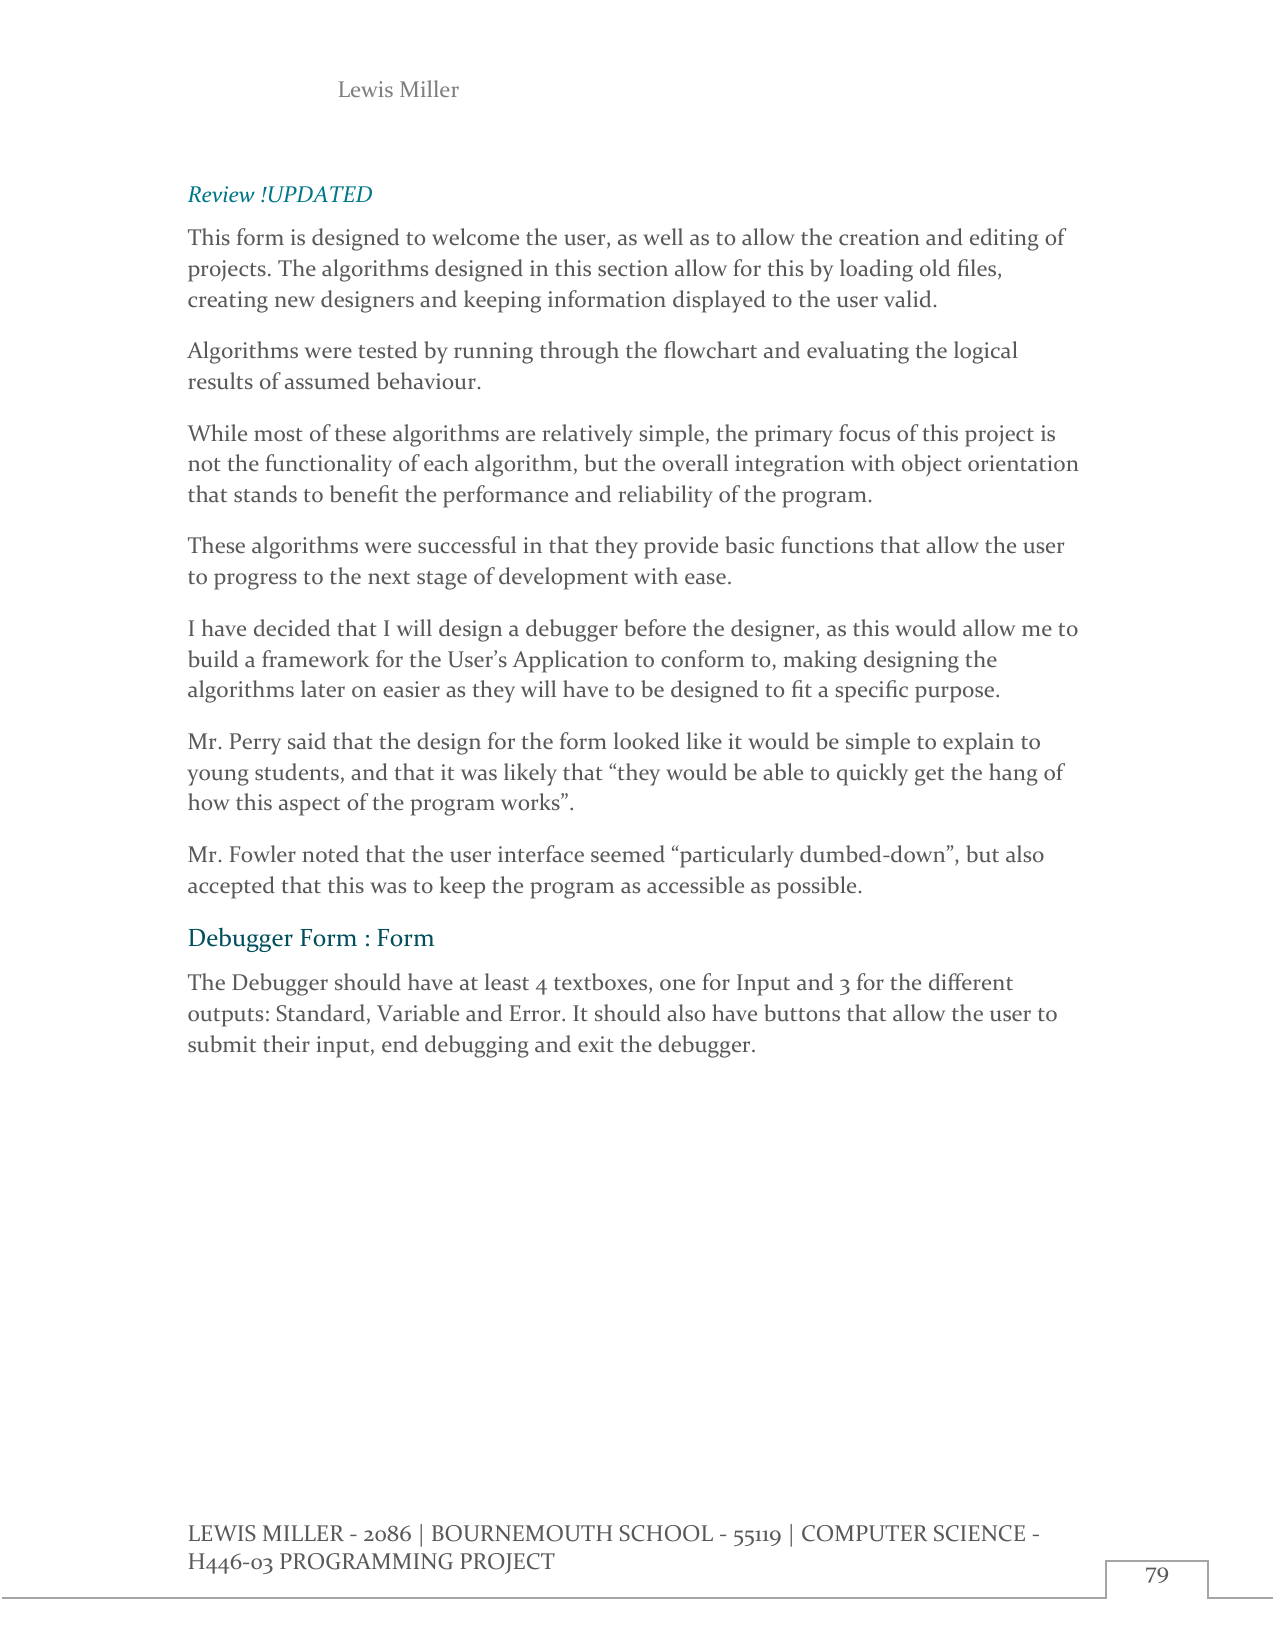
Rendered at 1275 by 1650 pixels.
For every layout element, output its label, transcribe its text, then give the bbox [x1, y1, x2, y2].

text Mr. Perry said that the design for the form looked like it would be simple to explain to young students, and that it was likely that “they would be able to quickly get the hang of how this aspect of the program works”. [187, 727, 1088, 816]
text These algorithms were successful in that they provide basic functions that allow the user to progress to the next stage of development with ease. [187, 532, 1088, 590]
subtitle Debugger Form : Form [187, 922, 1088, 953]
text Mr. Fowler noted that the user interface seemed “particularly dumbed-down”, but also accepted that this was to keep the program as accessible as possible. [187, 840, 1088, 899]
text This form is designed to welcome the user, as well as to allow the creation and editing of projects. The algorithms designed in this section allow for this by loading old files, creating new designers and keeping information displayed to the user valid. [187, 223, 1088, 313]
subtitle Review !UPDATED [187, 180, 1088, 208]
text While most of these algorithms are relatively simple, the primary focus of this project is not the functionality of each algorithm, but the overall integration with object orientation that stands to benefit the performance and reliability of the program. [187, 419, 1088, 508]
text I have decided that I will design a debugger before the designer, as this would allow me to build a framework for the User’s Application to conform to, making designing the algorithms later on easier as they will have to be designed to fit a specific purpose. [187, 614, 1088, 703]
text The Debugger should have at least 4 textboxes, one for Input and 3 for the different outputs: Standard, Variable and Error. It should also have buttons that allow the user to submit their input, end debugging and exit the debugger. [187, 968, 1088, 1058]
text Algorithms were tested by running through the flowchart and evaluating the logical results of assumed behaviour. [187, 336, 1088, 395]
